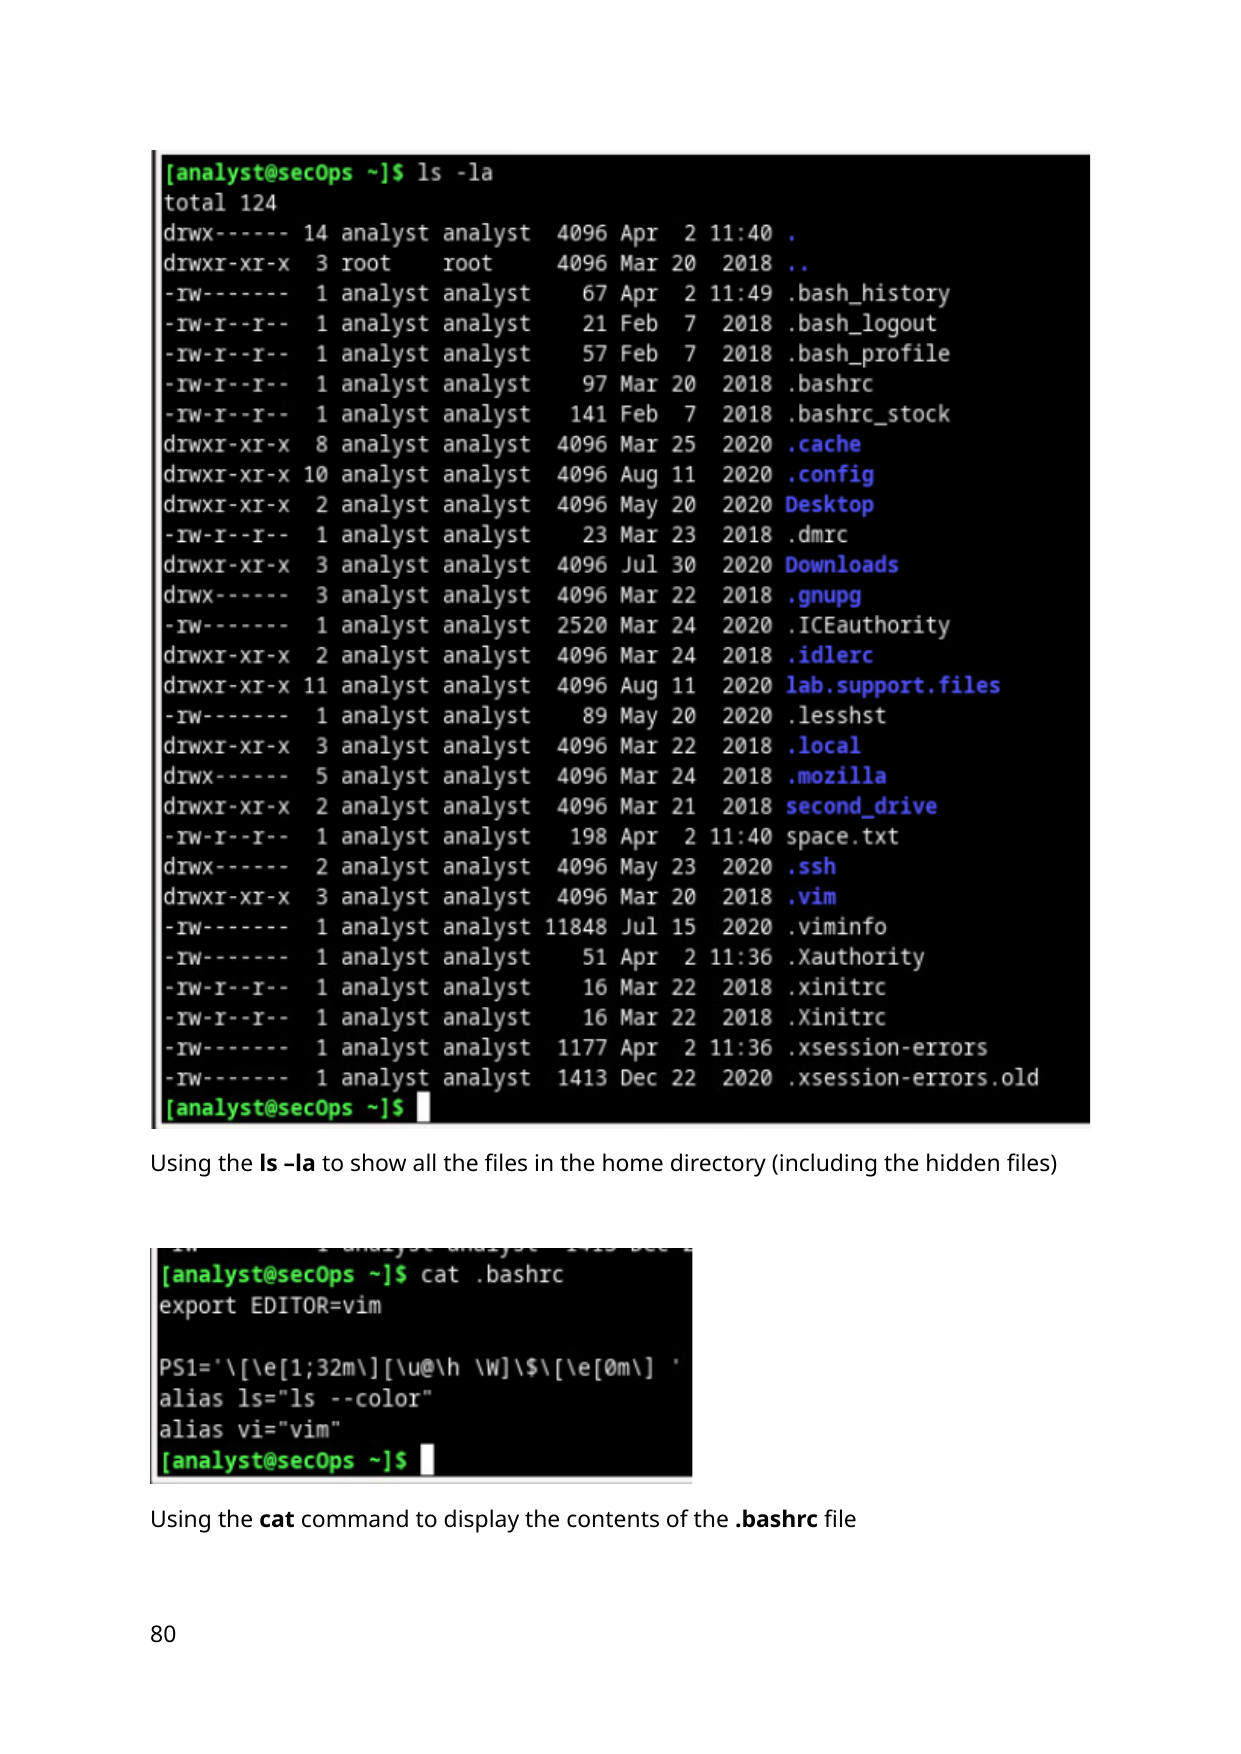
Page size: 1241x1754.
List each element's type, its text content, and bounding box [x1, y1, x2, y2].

picture [150, 150, 1091, 1129]
text Using the cat command to display the contents of the .bashrc file [150, 1503, 1090, 1534]
text Using the ls –la to show all the files in the home directory (including the hidden files) [150, 1147, 1090, 1178]
picture [150, 1248, 693, 1484]
